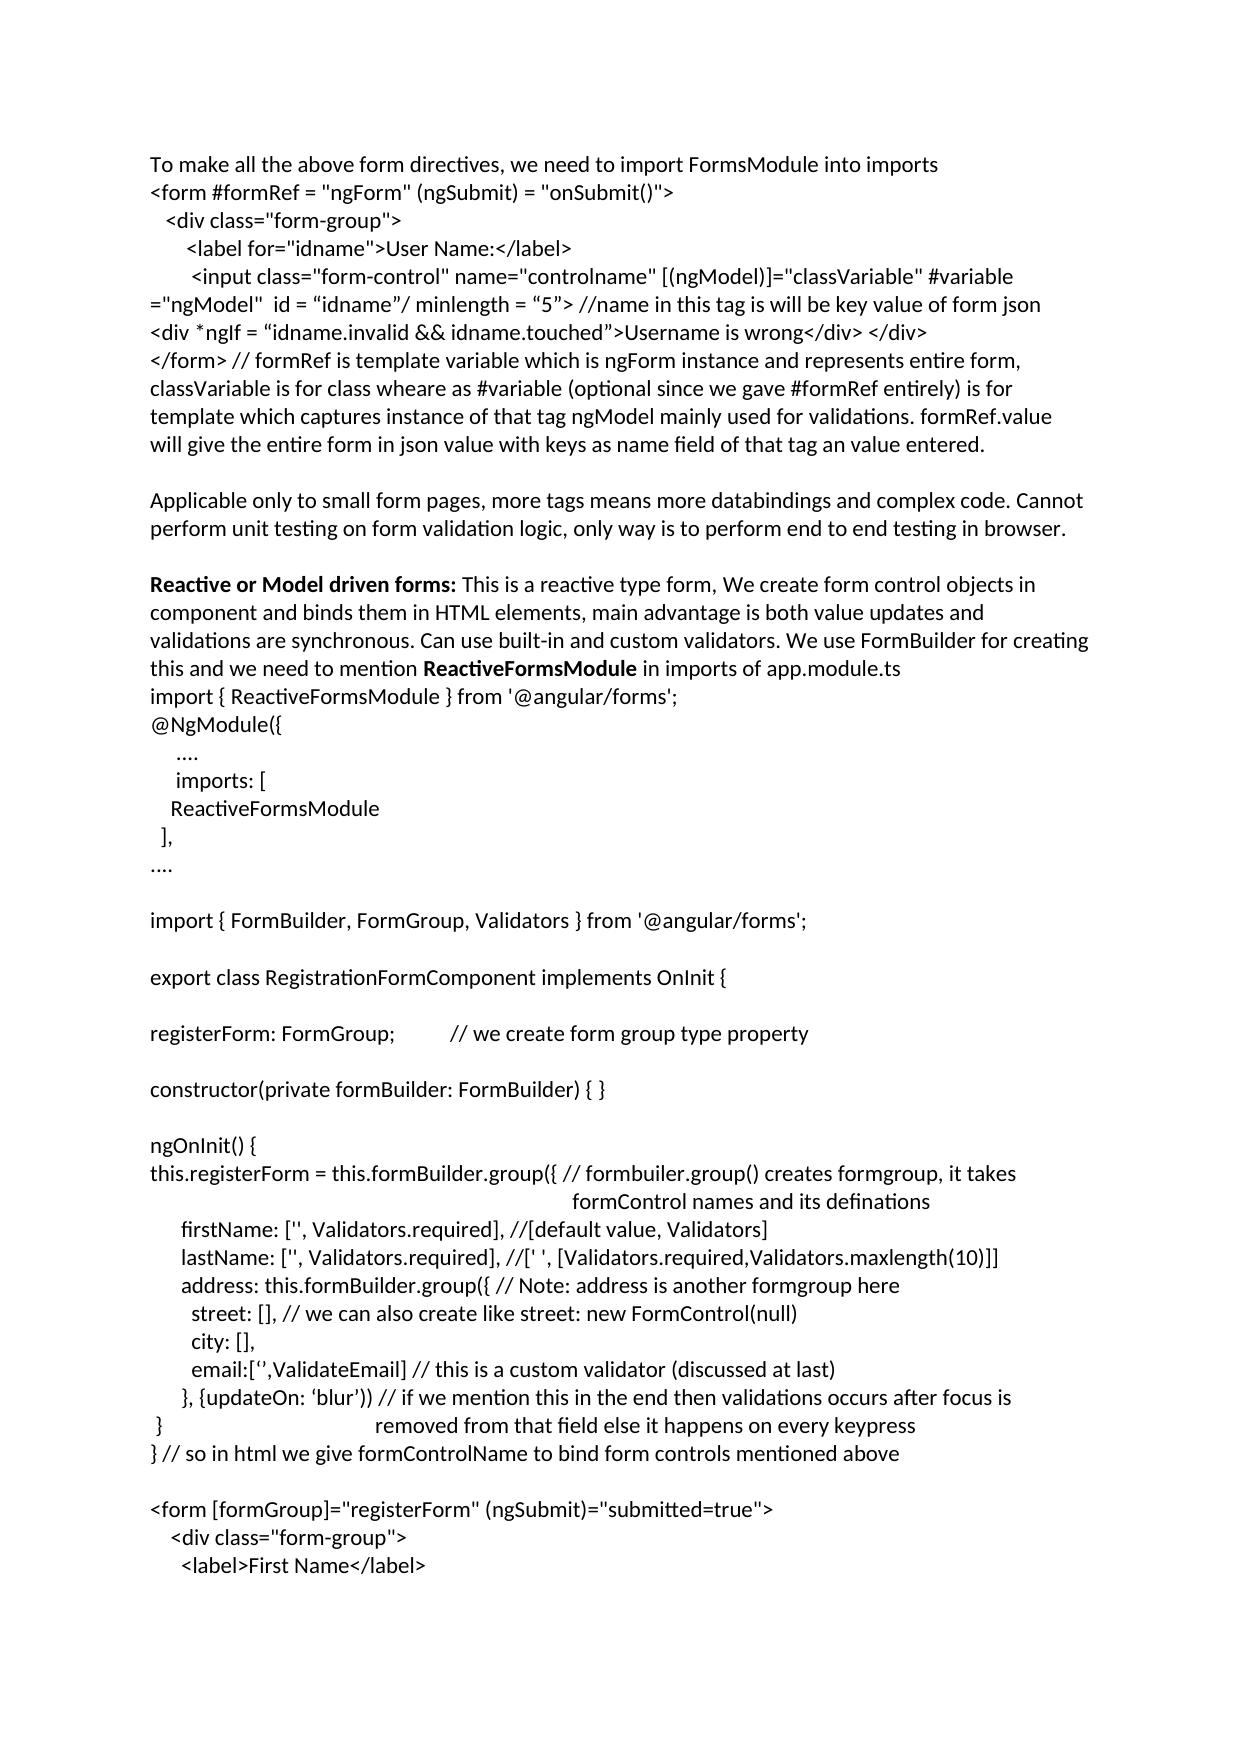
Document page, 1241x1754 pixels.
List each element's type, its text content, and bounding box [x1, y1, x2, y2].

text <input class="form-control" name="controlname" [(ngModel)]="classVariable" #variable ="ngModel" id = “idname”/ minlength = “5”> //name in this tag is will be key value of form json [150, 262, 1090, 318]
text } // so in html we give formControlName to bind form controls mentioned above [150, 1439, 1090, 1467]
text <div class="form-group"> [150, 1523, 1090, 1551]
text ReactiveFormsModule [150, 794, 1090, 822]
text email:[‘’,ValidateEmail] // this is a custom validator (discussed at last) [150, 1355, 1090, 1383]
text To make all the above form directives, we need to import FormsModule into imports [150, 150, 1090, 178]
text street: [], // we can also create like street: new FormControl(null) [150, 1299, 1090, 1327]
text <label>First Name</label> [150, 1551, 1090, 1579]
text registerForm: FormGroup; // we create form group type property [150, 1019, 1090, 1047]
text lastName: ['', Validators.required], //[' ', [Validators.required,Validators.maxlength(10)]] [150, 1243, 1090, 1271]
text @NgModule({ [150, 710, 1090, 738]
text .... [150, 738, 1090, 766]
text firstName: ['', Validators.required], //[default value, Validators] [150, 1215, 1090, 1243]
text }, {updateOn: ‘blur’)) // if we mention this in the end then validations occurs after focus is [150, 1383, 1090, 1411]
text <form #formRef = "ngForm" (ngSubmit) = "onSubmit()"> [150, 178, 1090, 206]
text city: [], [150, 1327, 1090, 1355]
text formControl names and its definations [150, 1187, 1090, 1215]
text this.registerForm = this.formBuilder.group({ // formbuiler.group() creates formgroup, it takes [150, 1159, 1090, 1187]
text } removed from that field else it happens on every keypress [150, 1411, 1090, 1439]
text Reactive or Model driven forms: This is a reactive type form, We create form control objects in component and binds them in HTML elements, main advantage is both value updates and validations are synchronous. Can use built-in and custom validators. We use FormBuilder for creating this and we need to mention ReactiveFormsModule in imports of app.module.ts [150, 570, 1090, 682]
text ], [150, 822, 1090, 851]
text imports: [ [150, 766, 1090, 794]
text constructor(private formBuilder: FormBuilder) { } [150, 1075, 1090, 1103]
text Applicable only to small form pages, more tags means more databindings and complex code. Cannot perform unit testing on form validation logic, only way is to perform end to end testing in browser. [150, 486, 1090, 542]
text </form> // formRef is template variable which is ngForm instance and represents entire form, classVariable is for class wheare as #variable (optional since we gave #formRef entirely) is for template which captures instance of that tag ngModel mainly used for validations. formRef.value will give the entire form in json value with keys as name field of that tag an value entered. [150, 346, 1090, 458]
text address: this.formBuilder.group({ // Note: address is another formgroup here [150, 1271, 1090, 1299]
text <form [formGroup]="registerForm" (ngSubmit)="submitted=true"> [150, 1495, 1090, 1523]
text import { FormBuilder, FormGroup, Validators } from '@angular/forms'; [150, 907, 1090, 934]
text .... [150, 851, 1090, 878]
text ngOnInit() { [150, 1131, 1090, 1159]
text export class RegistrationFormComponent implements OnInit { [150, 963, 1090, 991]
text <label for="idname">User Name:</label> [150, 234, 1090, 262]
text <div class="form-group"> [150, 206, 1090, 234]
text import { ReactiveFormsModule } from '@angular/forms'; [150, 682, 1090, 710]
text <div *ngIf = “idname.invalid && idname.touched”>Username is wrong</div> </div> [150, 318, 1090, 346]
